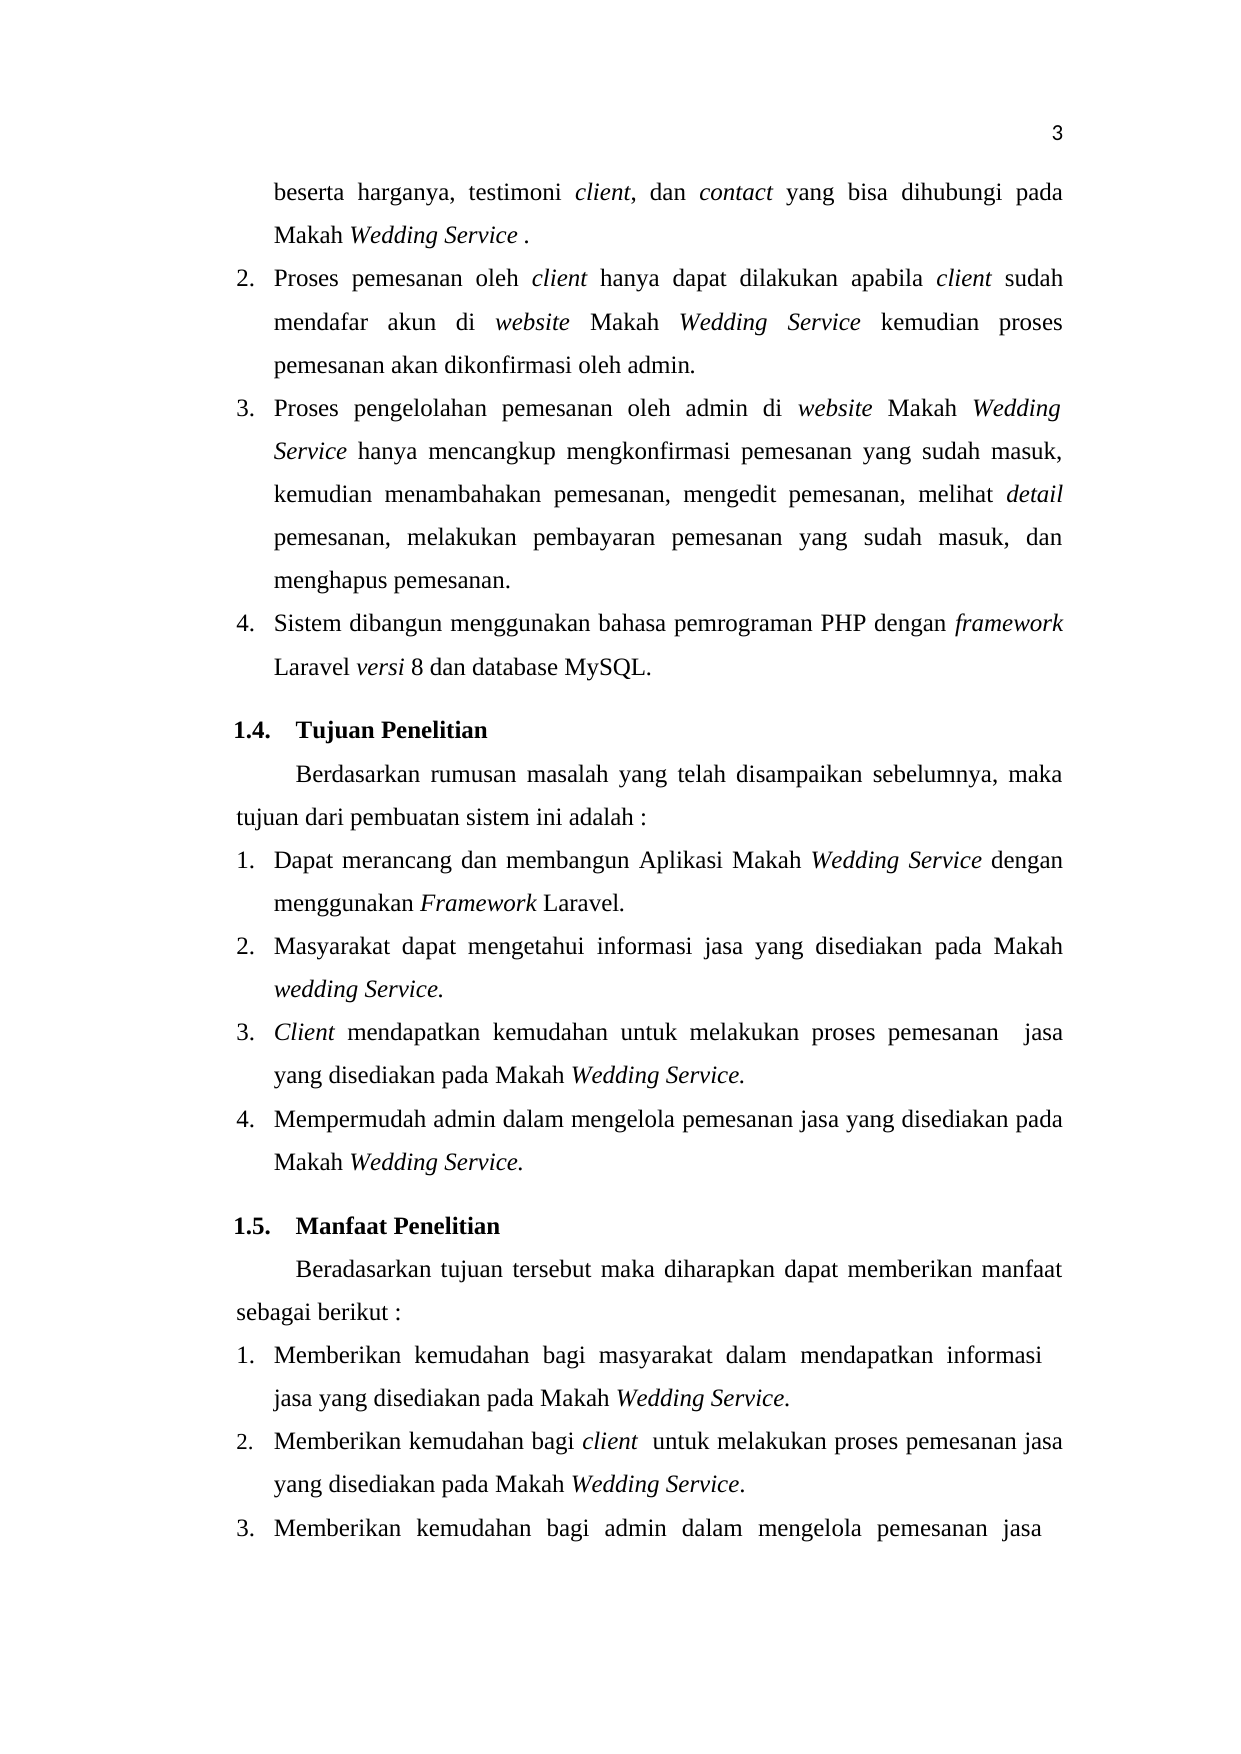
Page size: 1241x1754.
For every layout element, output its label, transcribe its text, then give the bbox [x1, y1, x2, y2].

list Dapat merancang dan membangun Aplikasi Makah Wedding Service dengan menggunakan Framework Laravel. [236, 845, 1063, 917]
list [236, 1513, 1042, 1541]
list Client mendapatkan kemudahan untuk melakukan proses pemesanan jasa yang disediakan pada Makah Wedding Service. [236, 1017, 1063, 1089]
subtitle Tujuan Penelitian [271, 716, 1063, 744]
list Mempermudah admin dalam mengelola pemesanan jasa yang disediakan pada Makah Wedding Service. [236, 1104, 1063, 1176]
text Berdasarkan rumusan masalah yang telah disampaikan sebelumnya, maka tujuan dari pembuatan sistem ini adalah : [236, 759, 1063, 831]
list Proses pemesanan oleh client hanya dapat dilakukan apabila client sudah mendafar akun di website Makah Wedding Service kemudian proses pemesanan akan dikonfirmasi oleh admin. [236, 263, 1063, 378]
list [236, 177, 1063, 249]
list Memberikan kemudahan bagi client untuk melakukan proses pemesanan jasa yang disediakan pada Makah Wedding Service. [236, 1426, 1063, 1498]
list Sistem dibangun menggunakan bahasa pemrograman PHP dengan framework Laravel versi 8 dan database MySQL. [236, 608, 1063, 680]
subtitle Manfaat Penelitian [271, 1211, 1063, 1239]
list Memberikan kemudahan bagi masyarakat dalam mendapatkan informasi jasa yang disediakan pada Makah Wedding Service. [236, 1340, 1042, 1412]
list Proses pengelolahan pemesanan oleh admin di website Makah Wedding Service hanya mencangkup mengkonfirmasi pemesanan yang sudah masuk, kemudian menambahakan pemesanan, mengedit pemesanan, melihat detail pemesanan, melakukan pembayaran pemesanan yang sudah masuk, dan menghapus pemesanan. [236, 393, 1063, 594]
list Masyarakat dapat mengetahui informasi jasa yang disediakan pada Makah wedding Service. [236, 931, 1063, 1003]
text Beradasarkan tujuan tersebut maka diharapkan dapat memberikan manfaat sebagai berikut : [236, 1254, 1063, 1326]
